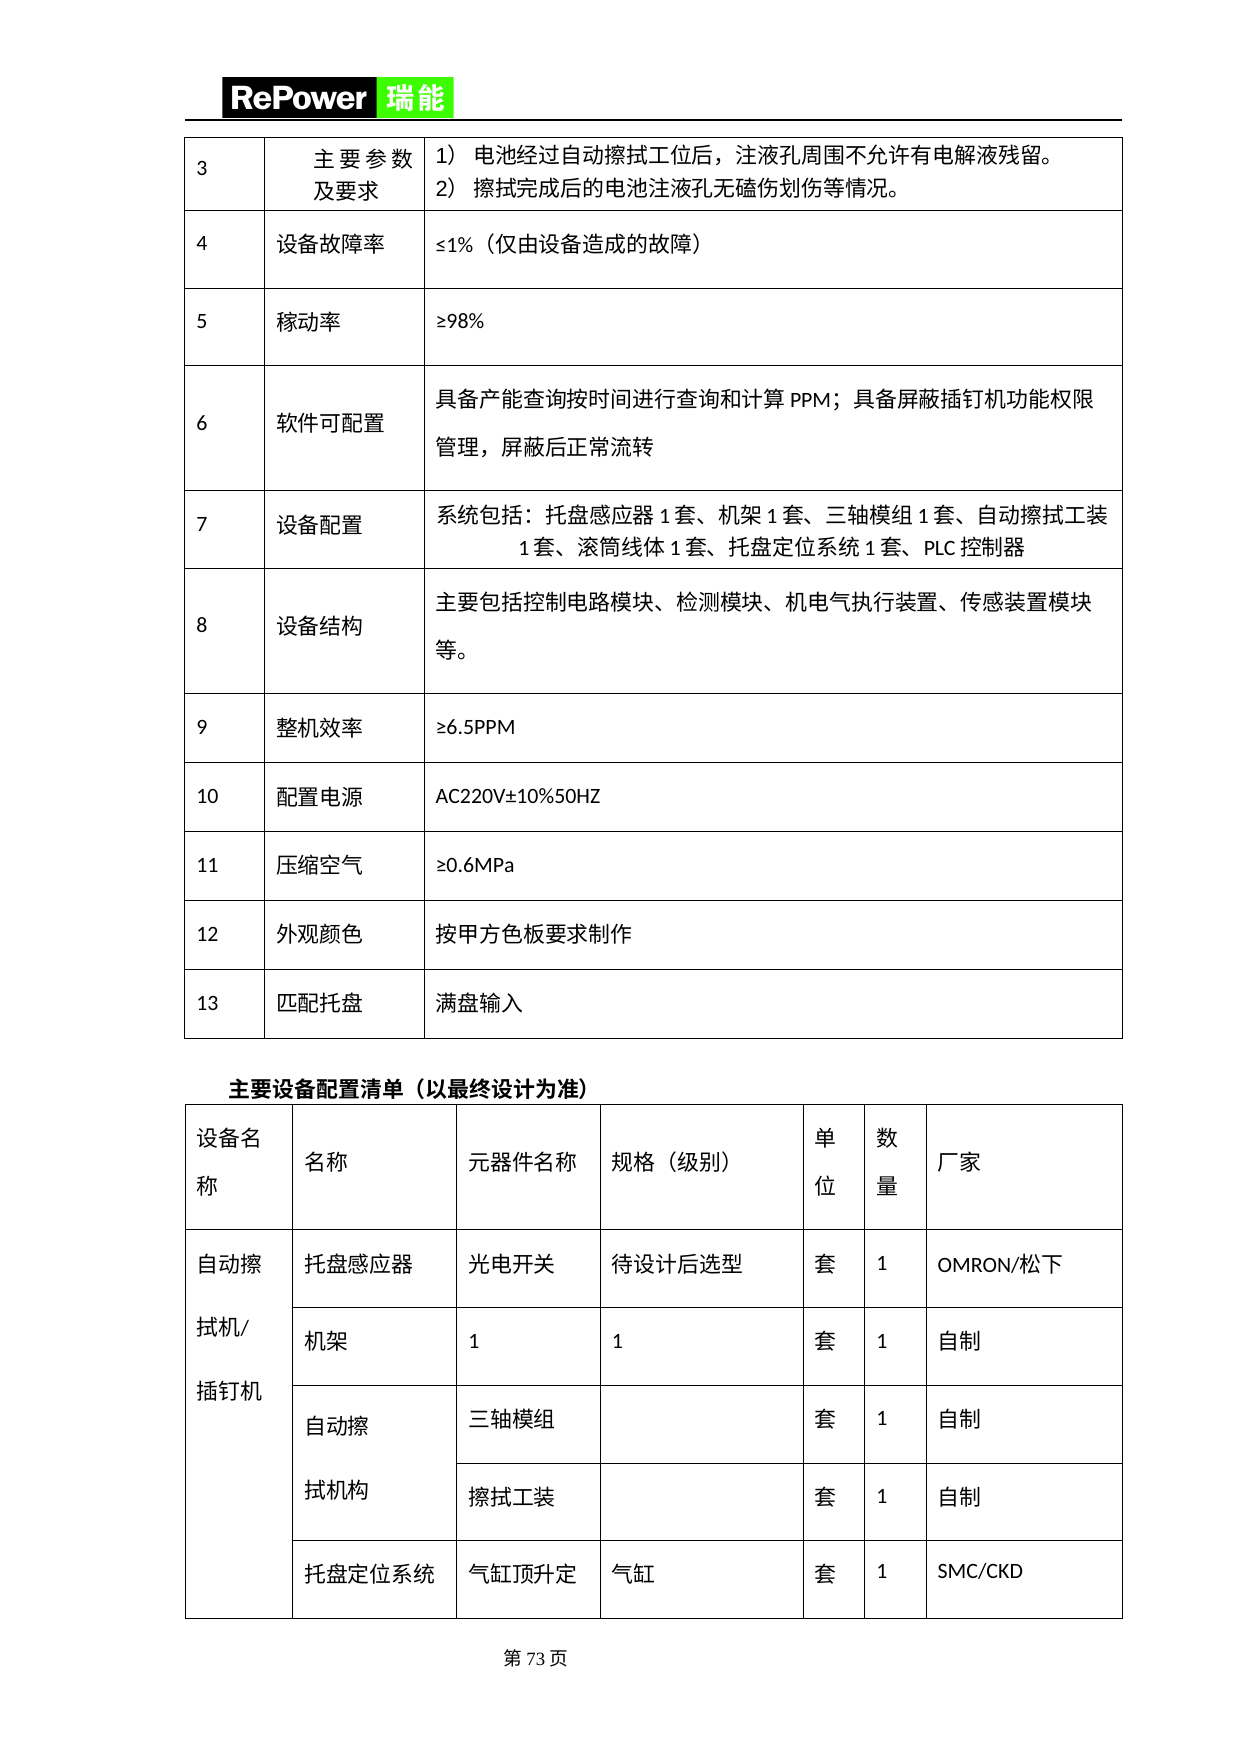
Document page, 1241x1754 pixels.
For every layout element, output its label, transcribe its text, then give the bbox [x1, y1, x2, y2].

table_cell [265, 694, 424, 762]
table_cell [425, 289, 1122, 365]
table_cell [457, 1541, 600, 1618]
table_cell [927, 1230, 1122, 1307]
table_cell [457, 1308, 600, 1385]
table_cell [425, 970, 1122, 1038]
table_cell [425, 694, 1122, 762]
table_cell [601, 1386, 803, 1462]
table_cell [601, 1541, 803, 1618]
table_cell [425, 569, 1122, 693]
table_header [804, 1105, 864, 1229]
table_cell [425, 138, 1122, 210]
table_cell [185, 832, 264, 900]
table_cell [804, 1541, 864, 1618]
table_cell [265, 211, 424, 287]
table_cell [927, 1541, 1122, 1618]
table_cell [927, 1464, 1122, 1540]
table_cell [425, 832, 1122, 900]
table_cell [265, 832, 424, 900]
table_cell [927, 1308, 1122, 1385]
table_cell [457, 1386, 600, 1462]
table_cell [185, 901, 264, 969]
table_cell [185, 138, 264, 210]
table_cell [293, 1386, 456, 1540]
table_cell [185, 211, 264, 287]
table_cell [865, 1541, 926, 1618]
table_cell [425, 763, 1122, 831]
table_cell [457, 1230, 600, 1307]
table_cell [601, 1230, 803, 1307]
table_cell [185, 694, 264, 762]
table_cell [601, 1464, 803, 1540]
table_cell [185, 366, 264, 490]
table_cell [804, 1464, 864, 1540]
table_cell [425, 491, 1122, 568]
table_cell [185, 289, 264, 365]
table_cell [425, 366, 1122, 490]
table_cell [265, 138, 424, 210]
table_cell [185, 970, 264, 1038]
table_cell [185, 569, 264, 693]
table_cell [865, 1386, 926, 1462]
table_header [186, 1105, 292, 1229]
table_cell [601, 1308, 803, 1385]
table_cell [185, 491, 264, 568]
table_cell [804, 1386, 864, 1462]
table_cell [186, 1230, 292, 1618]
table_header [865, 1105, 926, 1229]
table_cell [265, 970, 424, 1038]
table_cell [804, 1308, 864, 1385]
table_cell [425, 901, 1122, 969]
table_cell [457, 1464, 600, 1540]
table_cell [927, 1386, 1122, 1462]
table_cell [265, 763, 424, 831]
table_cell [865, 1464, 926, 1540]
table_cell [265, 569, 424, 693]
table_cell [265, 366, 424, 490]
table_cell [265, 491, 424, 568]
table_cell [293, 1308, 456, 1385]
text 主要设备配置清单（以最终设计为准） [185, 1072, 1122, 1104]
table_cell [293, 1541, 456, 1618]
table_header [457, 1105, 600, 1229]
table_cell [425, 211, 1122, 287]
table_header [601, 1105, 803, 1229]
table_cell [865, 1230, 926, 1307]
picture [222, 77, 454, 118]
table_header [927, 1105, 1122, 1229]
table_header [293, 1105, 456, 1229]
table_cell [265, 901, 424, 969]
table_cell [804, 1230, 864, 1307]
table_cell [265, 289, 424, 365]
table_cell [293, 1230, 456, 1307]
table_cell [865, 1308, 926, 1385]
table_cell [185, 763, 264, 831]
